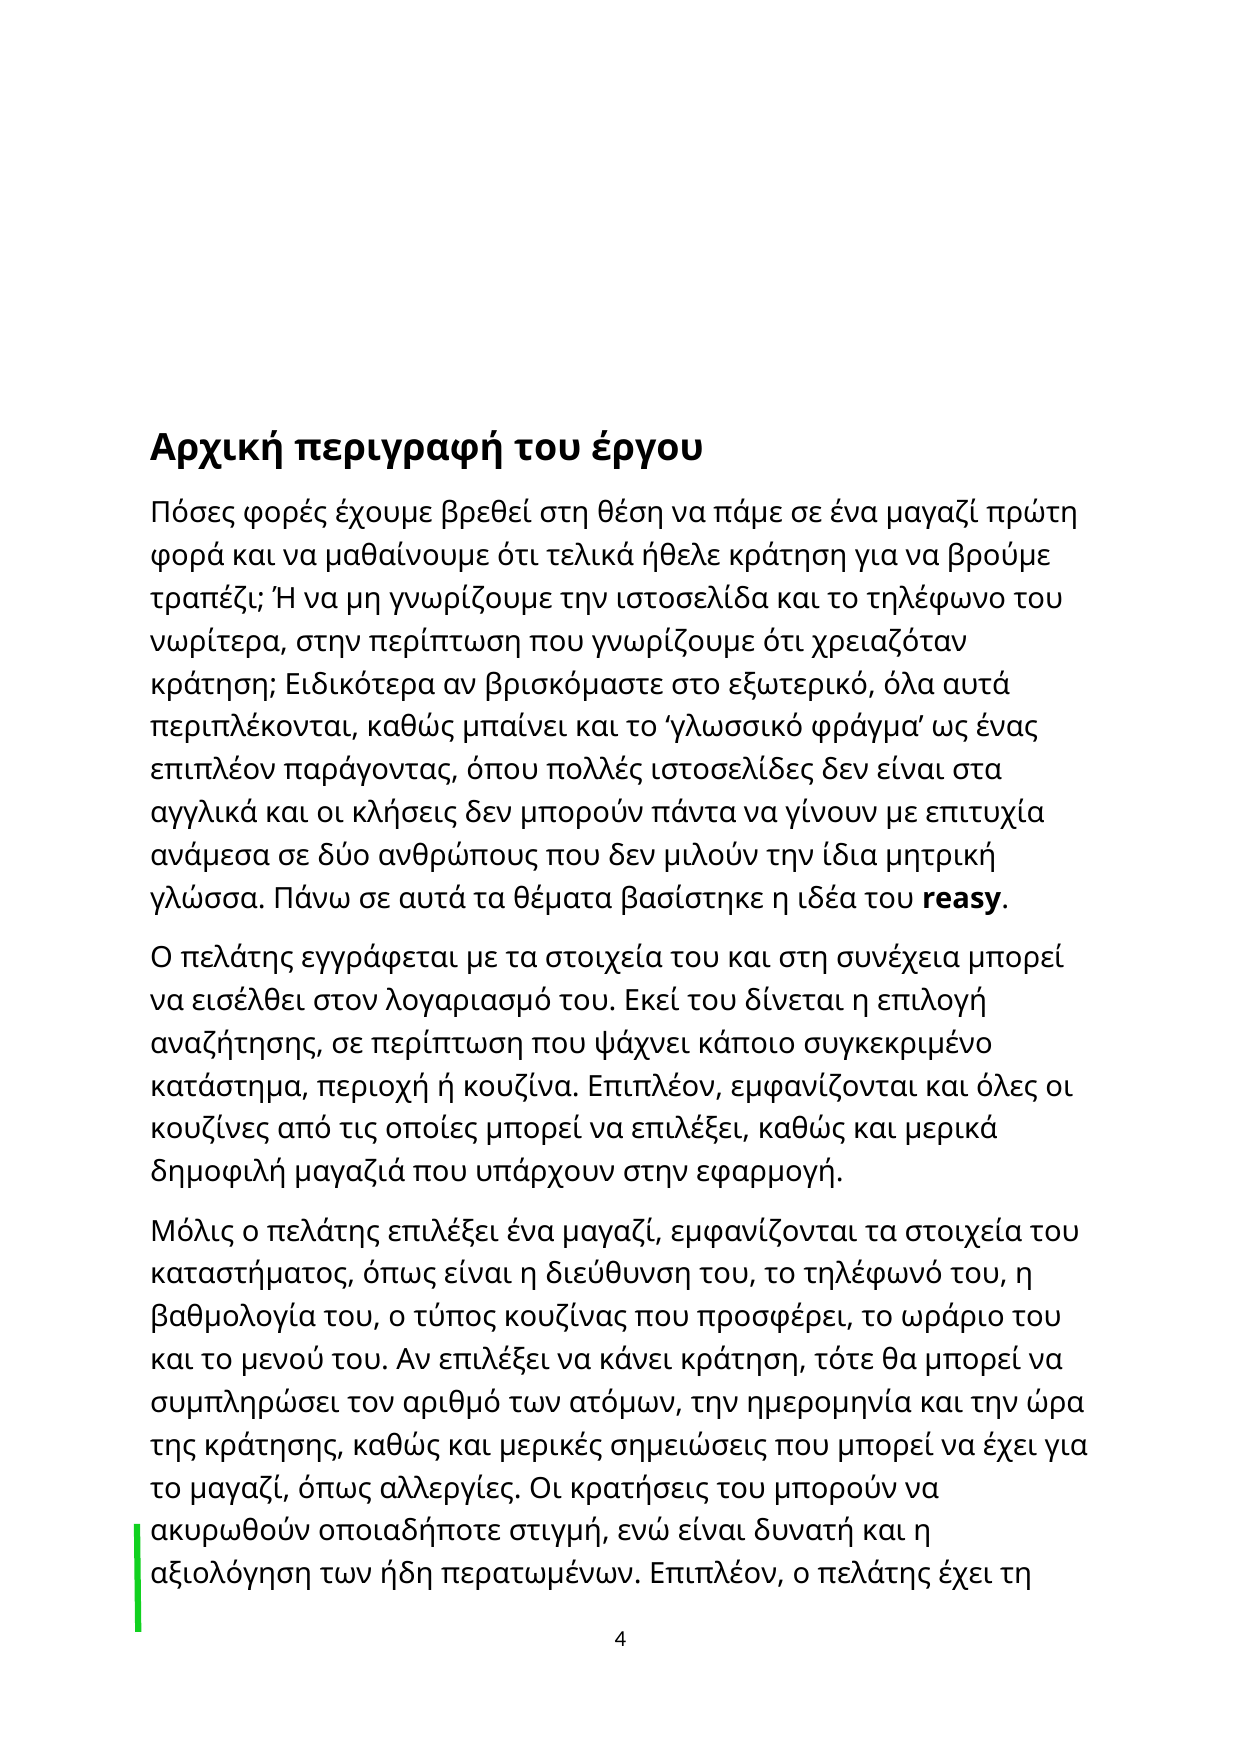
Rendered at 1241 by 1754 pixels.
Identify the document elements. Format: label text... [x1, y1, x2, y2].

text Αρχική περιγραφή του έργου [150, 420, 1090, 471]
text Ο πελάτης εγγράφεται με τα στοιχεία του και στη συνέχεια μπορεί να εισέλθει στον λογαριασμό του. Εκεί του δίνεται η επιλογή αναζήτησης, σε περίπτωση που ψάχνει κάποιο συγκεκριμένο κατάστημα, περιοχή ή κουζίνα. Επιπλέον, εμφανίζονται και όλες οι κουζίνες από τις οποίες μπορεί να επιλέξει, καθώς και μερικά δημοφιλή μαγαζιά που υπάρχουν στην εφαρμογή. [150, 936, 1090, 1190]
text Πόσες φορές έχουμε βρεθεί στη θέση να πάμε σε ένα μαγαζί πρώτη φορά και να μαθαίνουμε ότι τελικά ήθελε κράτηση για να βρούμε τραπέζι; Ή να μη γνωρίζουμε την ιστοσελίδα και το τηλέφωνο του νωρίτερα, στην περίπτωση που γνωρίζουμε ότι χρειαζόταν κράτηση; Ειδικότερα αν βρισκόμαστε στο εξωτερικό, όλα αυτά περιπλέκονται, καθώς μπαίνει και το ‘γλωσσικό φράγμα’ ως ένας επιπλέον παράγοντας, όπου πολλές ιστοσελίδες δεν είναι στα αγγλικά και οι κλήσεις δεν μπορούν πάντα να γίνουν με επιτυχία ανάμεσα σε δύο ανθρώπους που δεν μιλούν την ίδια μητρική γλώσσα. Πάνω σε αυτά τα θέματα βασίστηκε η ιδέα του reasy. [150, 492, 1090, 917]
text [150, 1210, 1090, 1592]
